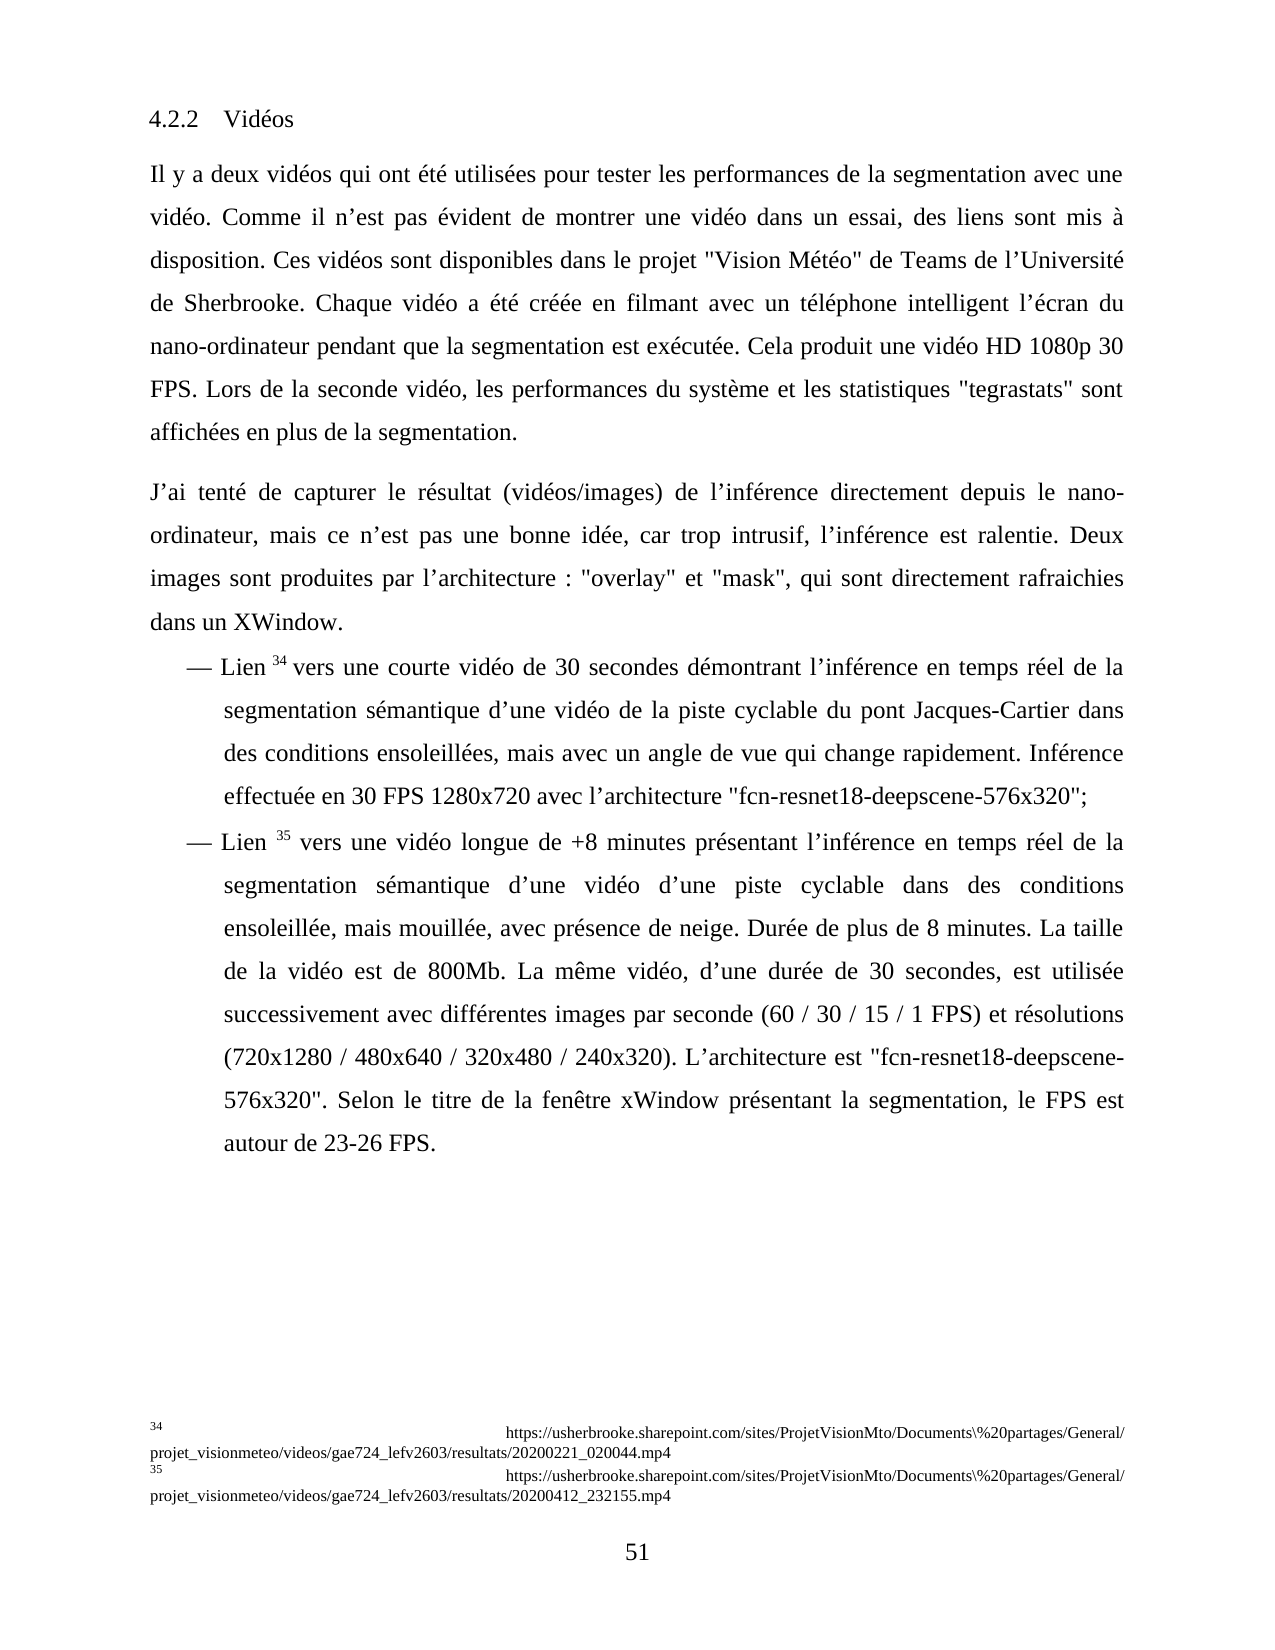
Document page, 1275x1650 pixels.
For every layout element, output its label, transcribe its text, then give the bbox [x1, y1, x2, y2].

text — Lien vers une courte vidéo de 30 secondes démontrant l’inférence en temps réel de la segmentation sémantique d’une vidéo de la piste cyclable du pont Jacques-Cartier dans des conditions ensoleillées, mais avec un angle de vue qui change rapidement. Inférence effectuée en 30 FPS 1280x720 avec l’architecture "fcn-resnet18-deepscene-576x320"; [187, 652, 1125, 810]
text Il y a deux vidéos qui ont été utilisées pour tester les performances de la segmentation avec une vidéo. Comme il n’est pas évident de montrer une vidéo dans un essai, des liens sont mis à disposition. Ces vidéos sont disponibles dans le projet "Vision Météo" de Teams de l’Université de Sherbrooke. Chaque vidéo a été créée en filmant avec un téléphone intelligent l’écran du nano-ordinateur pendant que la segmentation est exécutée. Cela produit une vidéo HD 1080p 30 FPS. Lors de la seconde vidéo, les performances du système et les statistiques "tegrastats" sont affichées en plus de la segmentation. [150, 159, 1125, 446]
text — Lien vers une vidéo longue de +8 minutes présentant l’inférence en temps réel de la segmentation sémantique d’une vidéo d’une piste cyclable dans des conditions ensoleillée, mais mouillée, avec présence de neige. Durée de plus de 8 minutes. La taille de la vidéo est de 800Mb. La même vidéo, d’une durée de 30 secondes, est utilisée successivement avec différentes images par seconde (60 / 30 / 15 / 1 FPS) et résolutions (720x1280 / 480x640 / 320x480 / 240x320). L’architecture est "fcn-resnet18-deepscene-576x320". Selon le titre de la fenêtre xWindow présentant la segmentation, le FPS est autour de 23-26 FPS. [187, 827, 1125, 1157]
text J’ai tenté de capturer le résultat (vidéos/images) de l’inférence directement depuis le nano-ordinateur, mais ce n’est pas une bonne idée, car trop intrusif, l’inférence est ralentie. Deux images sont produites par l’architecture : "overlay" et "mask", qui sont directement rafraichies dans un XWindow. [150, 477, 1125, 635]
subtitle Vidéos [148, 104, 1125, 132]
